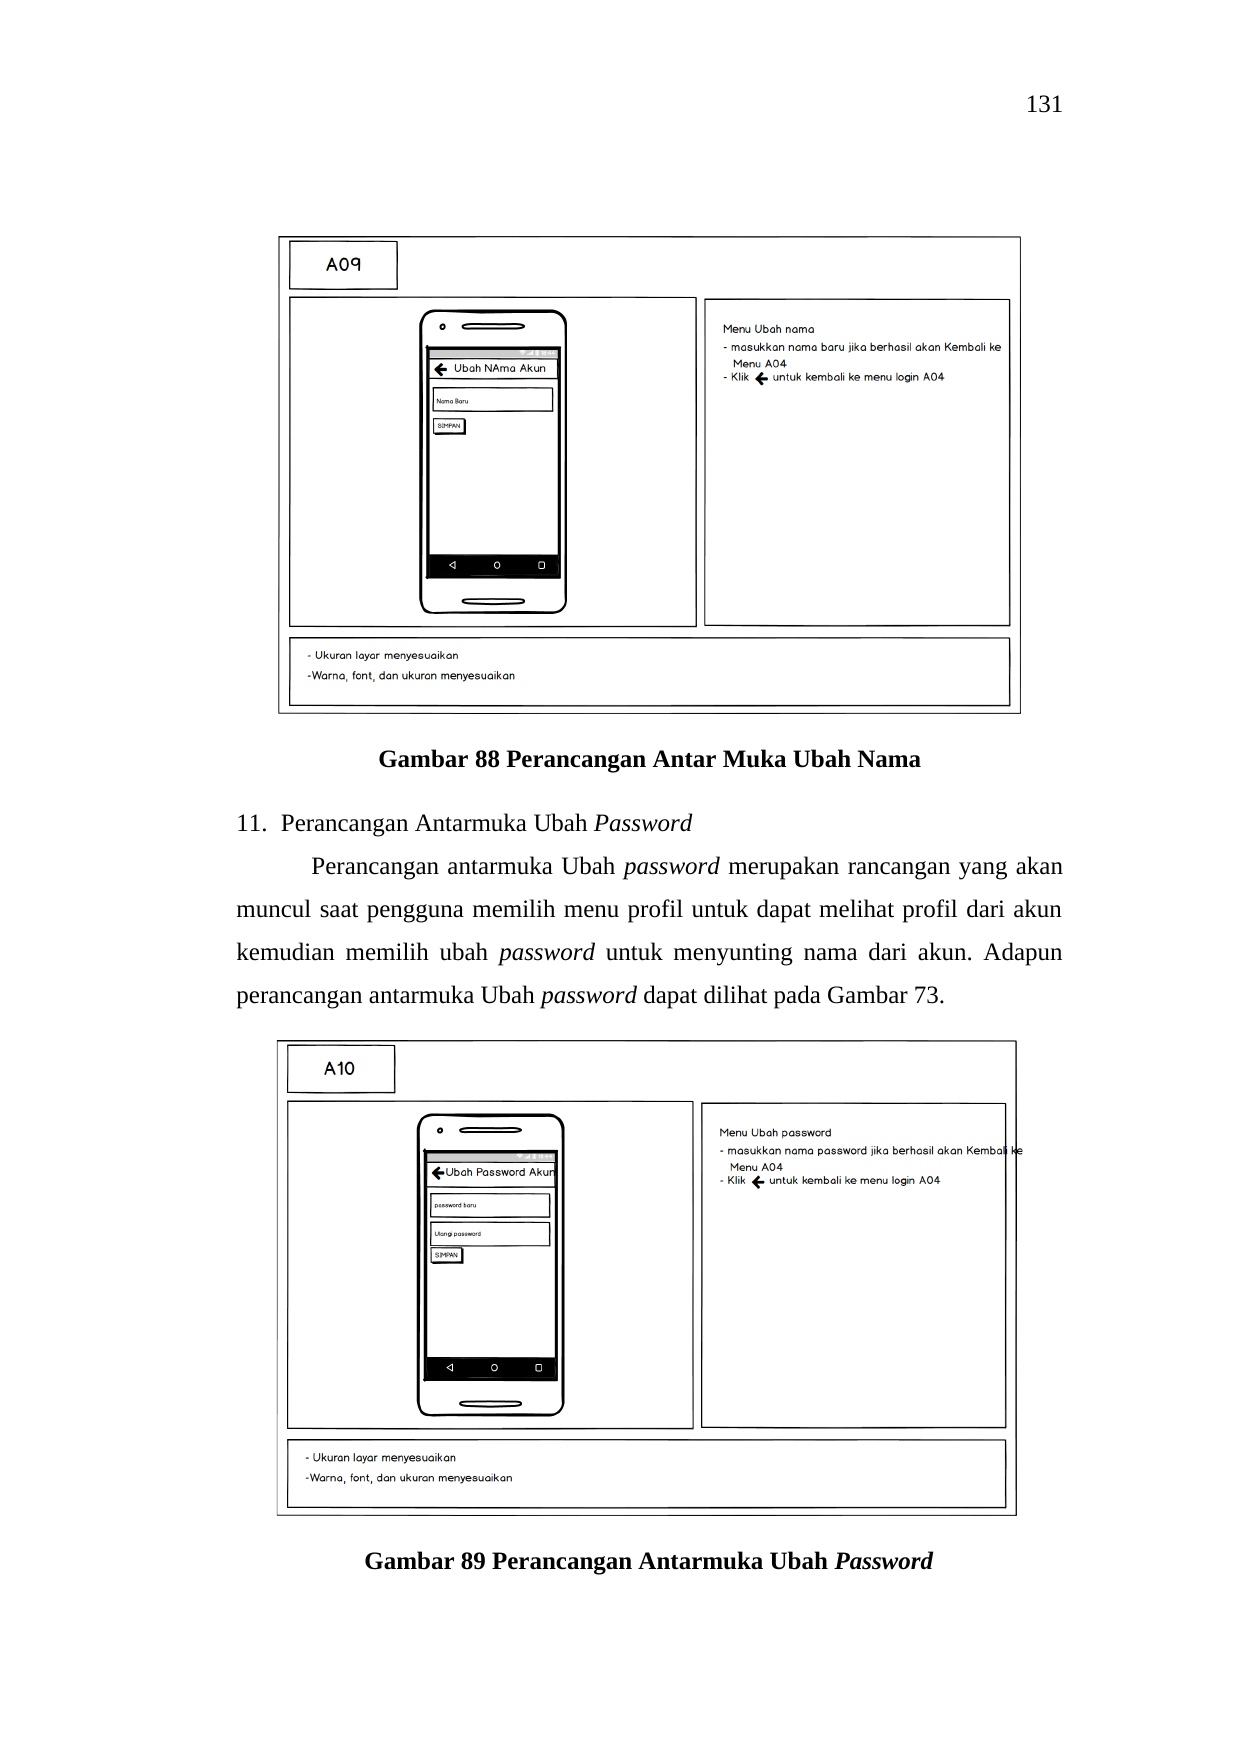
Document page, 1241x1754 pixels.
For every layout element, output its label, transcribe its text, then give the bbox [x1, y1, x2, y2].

text Perancangan antarmuka Ubah password merupakan rancangan yang akan muncul saat pengguna memilih menu profil untuk dapat melihat profil dari akun kemudian memilih ubah password untuk menyunting nama dari akun. Adapun perancangan antarmuka Ubah password dapat dilihat pada Gambar 73. [236, 851, 1063, 1009]
picture [276, 1040, 1023, 1516]
picture [278, 236, 1021, 714]
list Perancangan Antarmuka Ubah Password [236, 808, 1063, 837]
